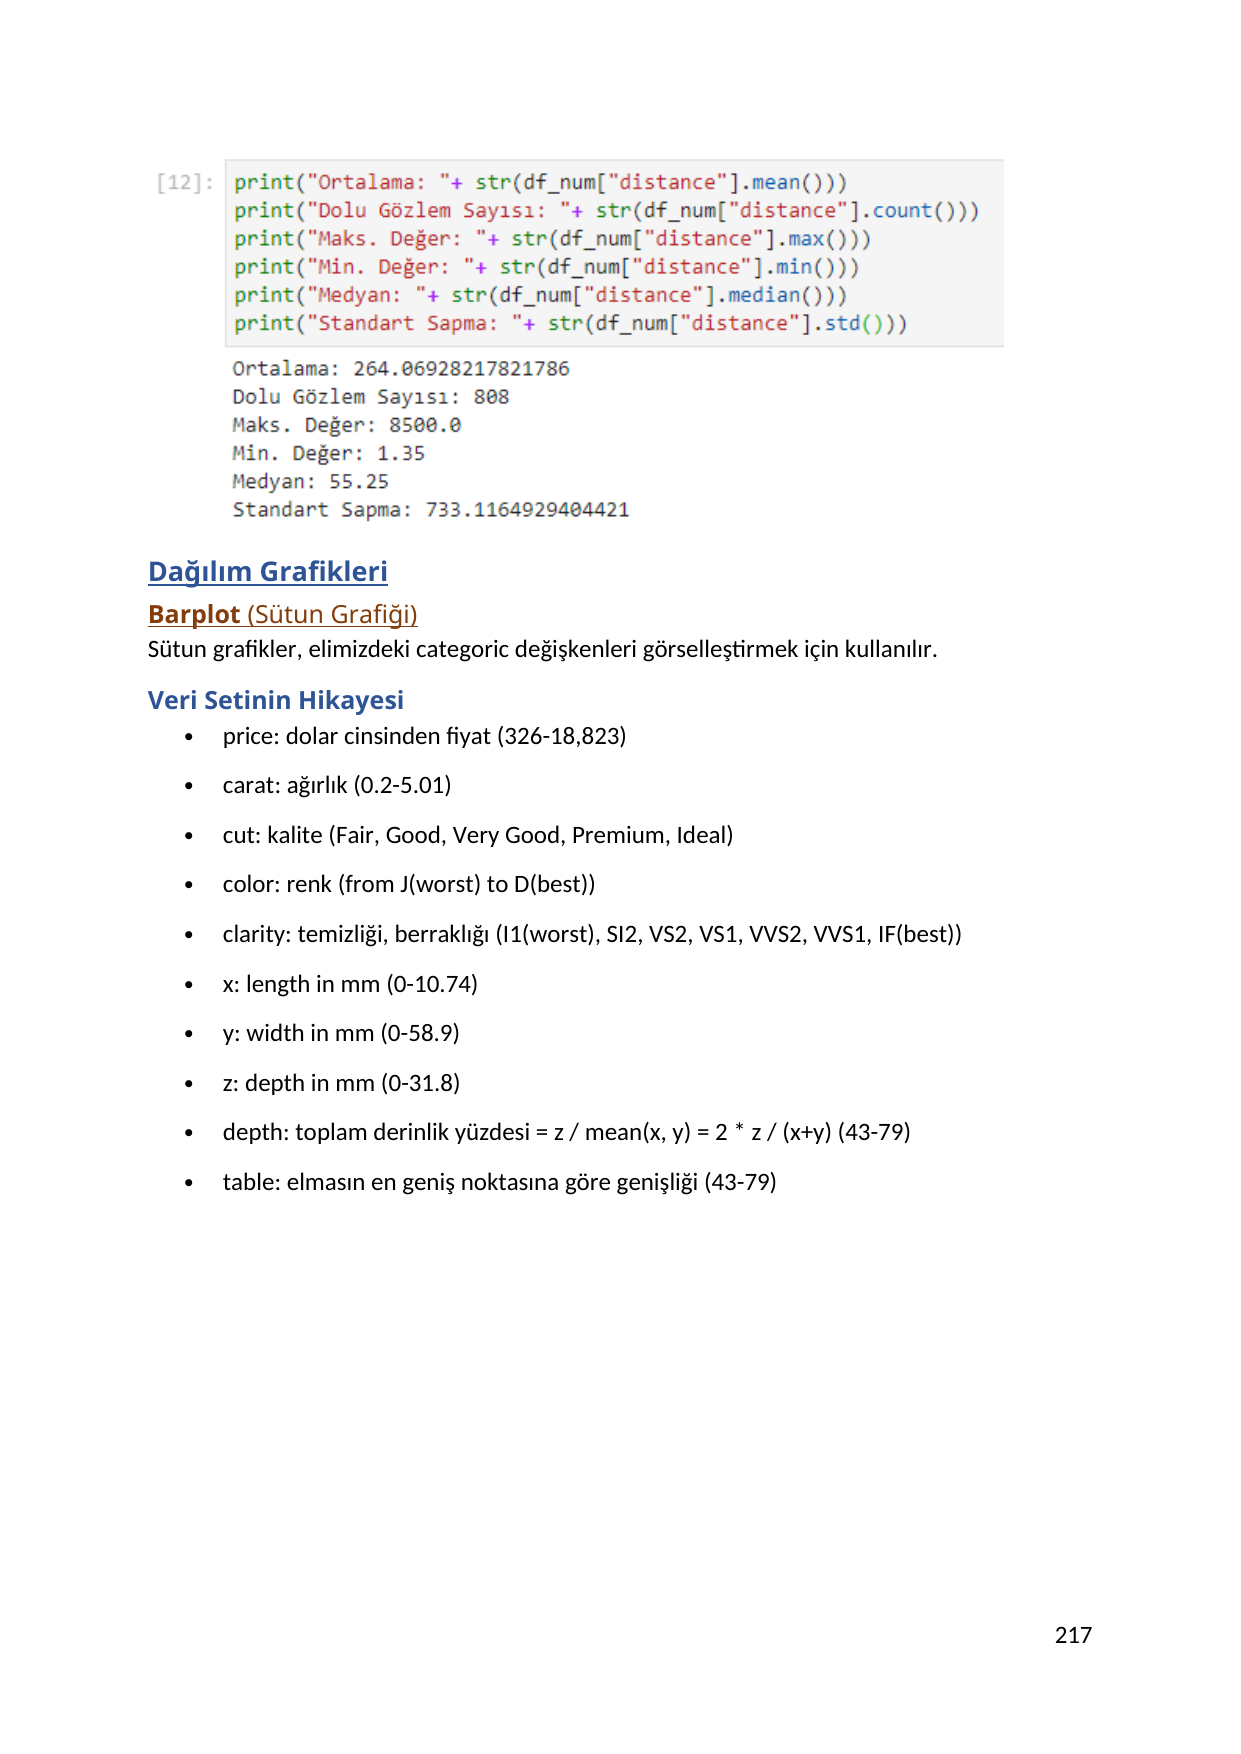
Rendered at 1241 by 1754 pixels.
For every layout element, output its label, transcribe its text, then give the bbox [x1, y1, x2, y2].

list cut: kalite (Fair, Good, Very Good, Premium, Ideal) [185, 819, 1092, 849]
list price: dolar cinsinden fiyat (326-18,823) [185, 720, 1092, 750]
list color: renk (from J(worst) to D(best)) [185, 868, 1092, 899]
list table: elmasın en geniş noktasına göre genişliği (43-79) [185, 1166, 1092, 1197]
list depth: toplam derinlik yüzdesi = z / mean(x, y) = 2 * z / (x+y) (43-79) [185, 1116, 1092, 1147]
subtitle Barplot (Sütun Grafiği) [148, 597, 1092, 631]
list x: length in mm (0-10.74) [185, 968, 1092, 998]
list z: depth in mm (0-31.8) [185, 1067, 1092, 1097]
list y: width in mm (0-58.9) [185, 1017, 1092, 1048]
subtitle Dağılım Grafikleri [148, 553, 1092, 589]
subtitle Veri Setinin Hikayesi [148, 683, 1092, 717]
list carat: ağırlık (0.2-5.01) [185, 769, 1092, 800]
picture [147, 147, 1004, 534]
list clarity: temizliği, berraklığı (I1(worst), SI2, VS2, VS1, VVS2, VVS1, IF(best)) [185, 918, 1092, 949]
text Sütun grafikler, elimizdeki categoric değişkenleri görselleştirmek için kullanılır. [148, 633, 1092, 664]
